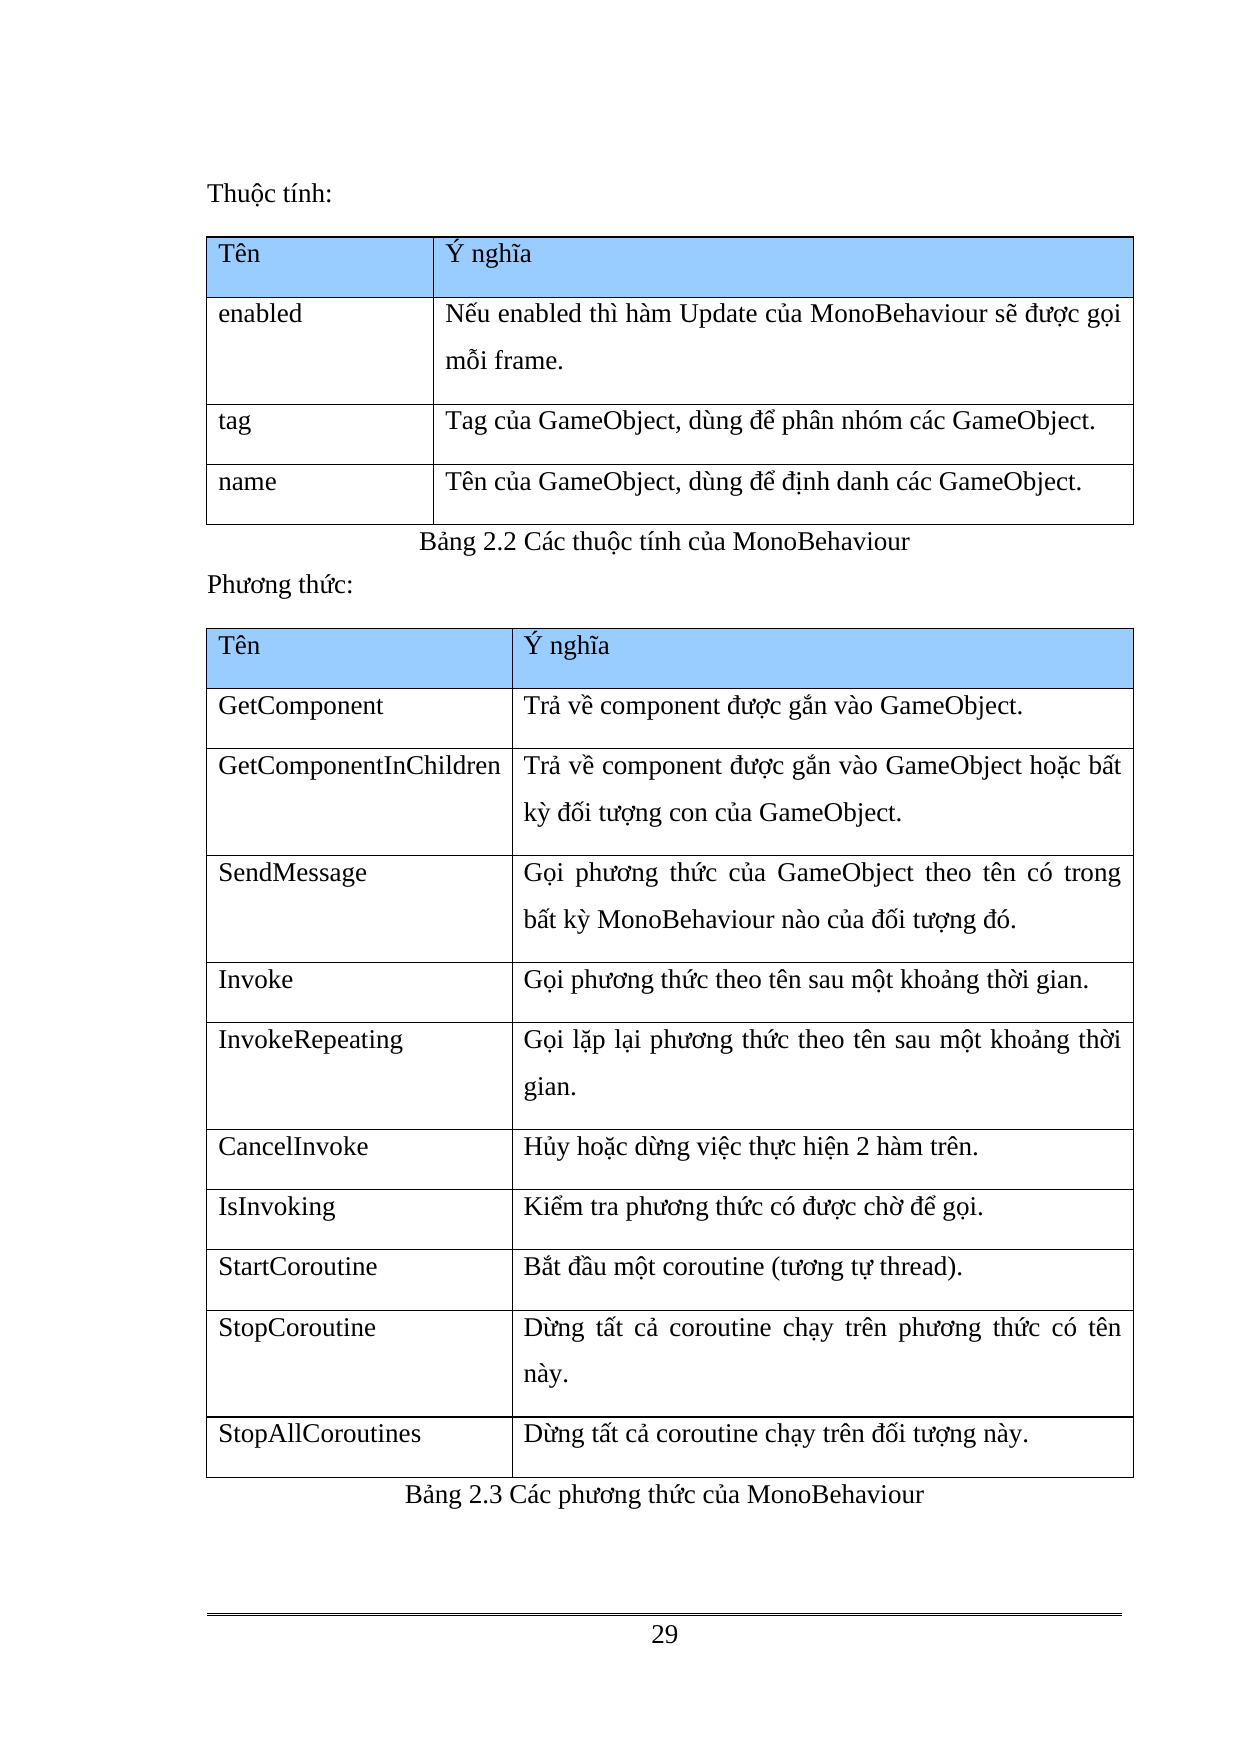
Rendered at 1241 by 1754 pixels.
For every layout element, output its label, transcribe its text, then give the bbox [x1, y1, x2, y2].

table_cell Gọi phương thức của GameObject theo tên có trong bất kỳ MonoBehaviour nào của đối tượng đó. [513, 856, 1133, 962]
table_cell StopCoroutine [207, 1311, 512, 1416]
table_cell IsInvoking [207, 1190, 512, 1249]
table_cell Bắt đầu một coroutine (tương tự thread). [513, 1250, 1133, 1309]
table_header Tên [207, 629, 512, 688]
table_cell GetComponent [207, 689, 512, 748]
table_cell Trả về component được gắn vào GameObject hoặc bất kỳ đối tượng con của GameObject. [513, 749, 1133, 855]
table_cell Dừng tất cả coroutine chạy trên đối tượng này. [513, 1418, 1133, 1477]
table_cell Kiểm tra phương thức có được chờ để gọi. [513, 1190, 1133, 1249]
table_cell Gọi phương thức theo tên sau một khoảng thời gian. [513, 963, 1133, 1022]
table_cell Nếu enabled thì hàm Update của MonoBehaviour sẽ được gọi mỗi frame. [434, 298, 1133, 403]
table_cell name [207, 465, 433, 524]
text Thuộc tính: [207, 177, 1122, 208]
table_cell enabled [207, 298, 433, 403]
table_cell Dừng tất cả coroutine chạy trên phương thức có tên này. [513, 1311, 1133, 1416]
table_cell GetComponentInChildren [207, 749, 512, 855]
table_header Ý nghĩa [513, 629, 1133, 688]
table_cell StartCoroutine [207, 1250, 512, 1309]
table_header Ý nghĩa [434, 238, 1133, 297]
table_cell Gọi lặp lại phương thức theo tên sau một khoảng thời gian. [513, 1023, 1133, 1129]
table_cell StopAllCoroutines [207, 1418, 512, 1477]
table_cell Trả về component được gắn vào GameObject. [513, 689, 1133, 748]
table_cell Tag của GameObject, dùng để phân nhóm các GameObject. [434, 405, 1133, 464]
table_cell Hủy hoặc dừng việc thực hiện 2 hàm trên. [513, 1130, 1133, 1189]
table_cell CancelInvoke [207, 1130, 512, 1189]
table_header Tên [207, 238, 433, 297]
text Phương thức: [207, 568, 1122, 600]
table_cell Tên của GameObject, dùng để định danh các GameObject. [434, 465, 1133, 524]
table_cell SendMessage [207, 856, 512, 962]
table_cell Invoke [207, 963, 512, 1022]
table_cell InvokeRepeating [207, 1023, 512, 1129]
table_cell tag [207, 405, 433, 464]
